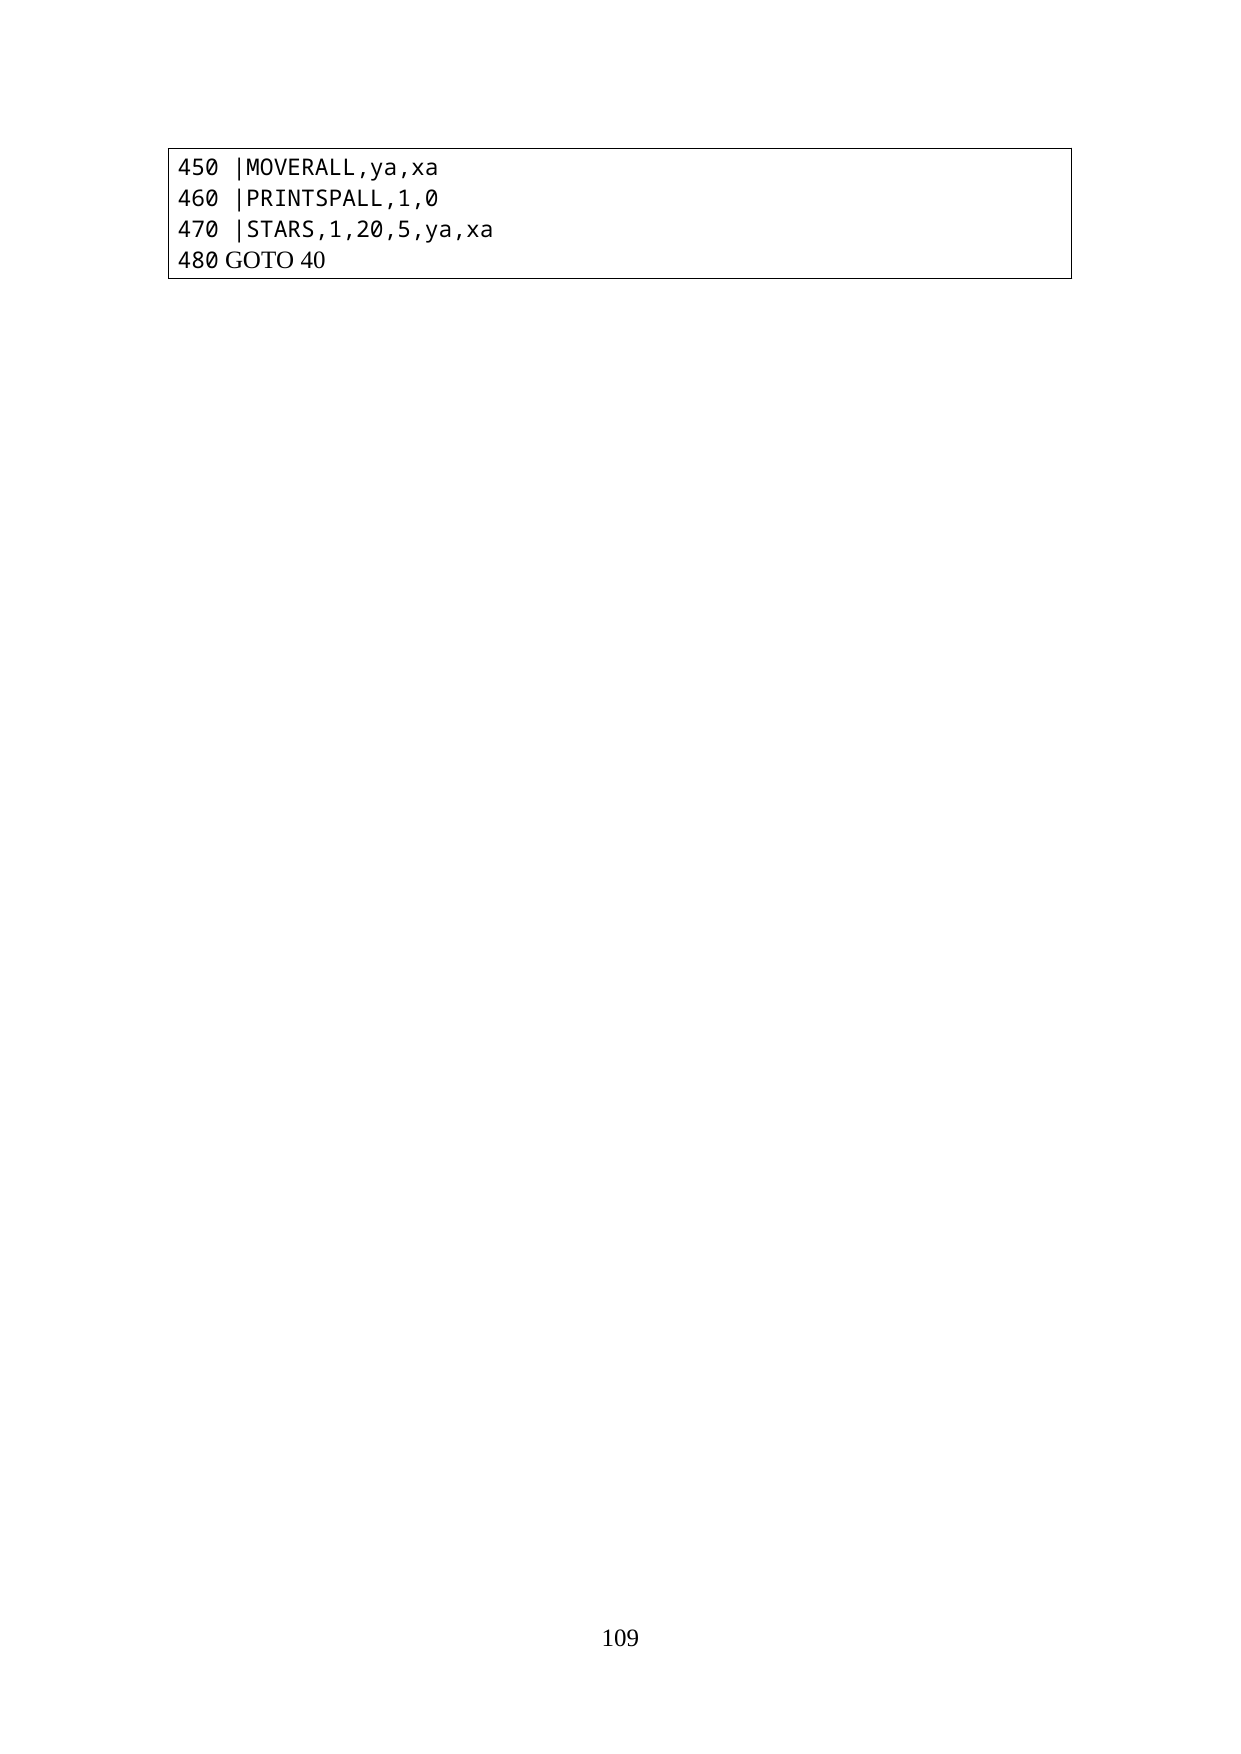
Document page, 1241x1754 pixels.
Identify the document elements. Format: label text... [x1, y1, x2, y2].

text 480 GOTO 40 [169, 241, 1071, 278]
text 470 |STARS,1,20,5,ya,xa [177, 213, 1063, 241]
text 450 |MOVERALL,ya,xa [169, 149, 1071, 182]
text 460 |PRINTSPALL,1,0 [177, 182, 1063, 213]
